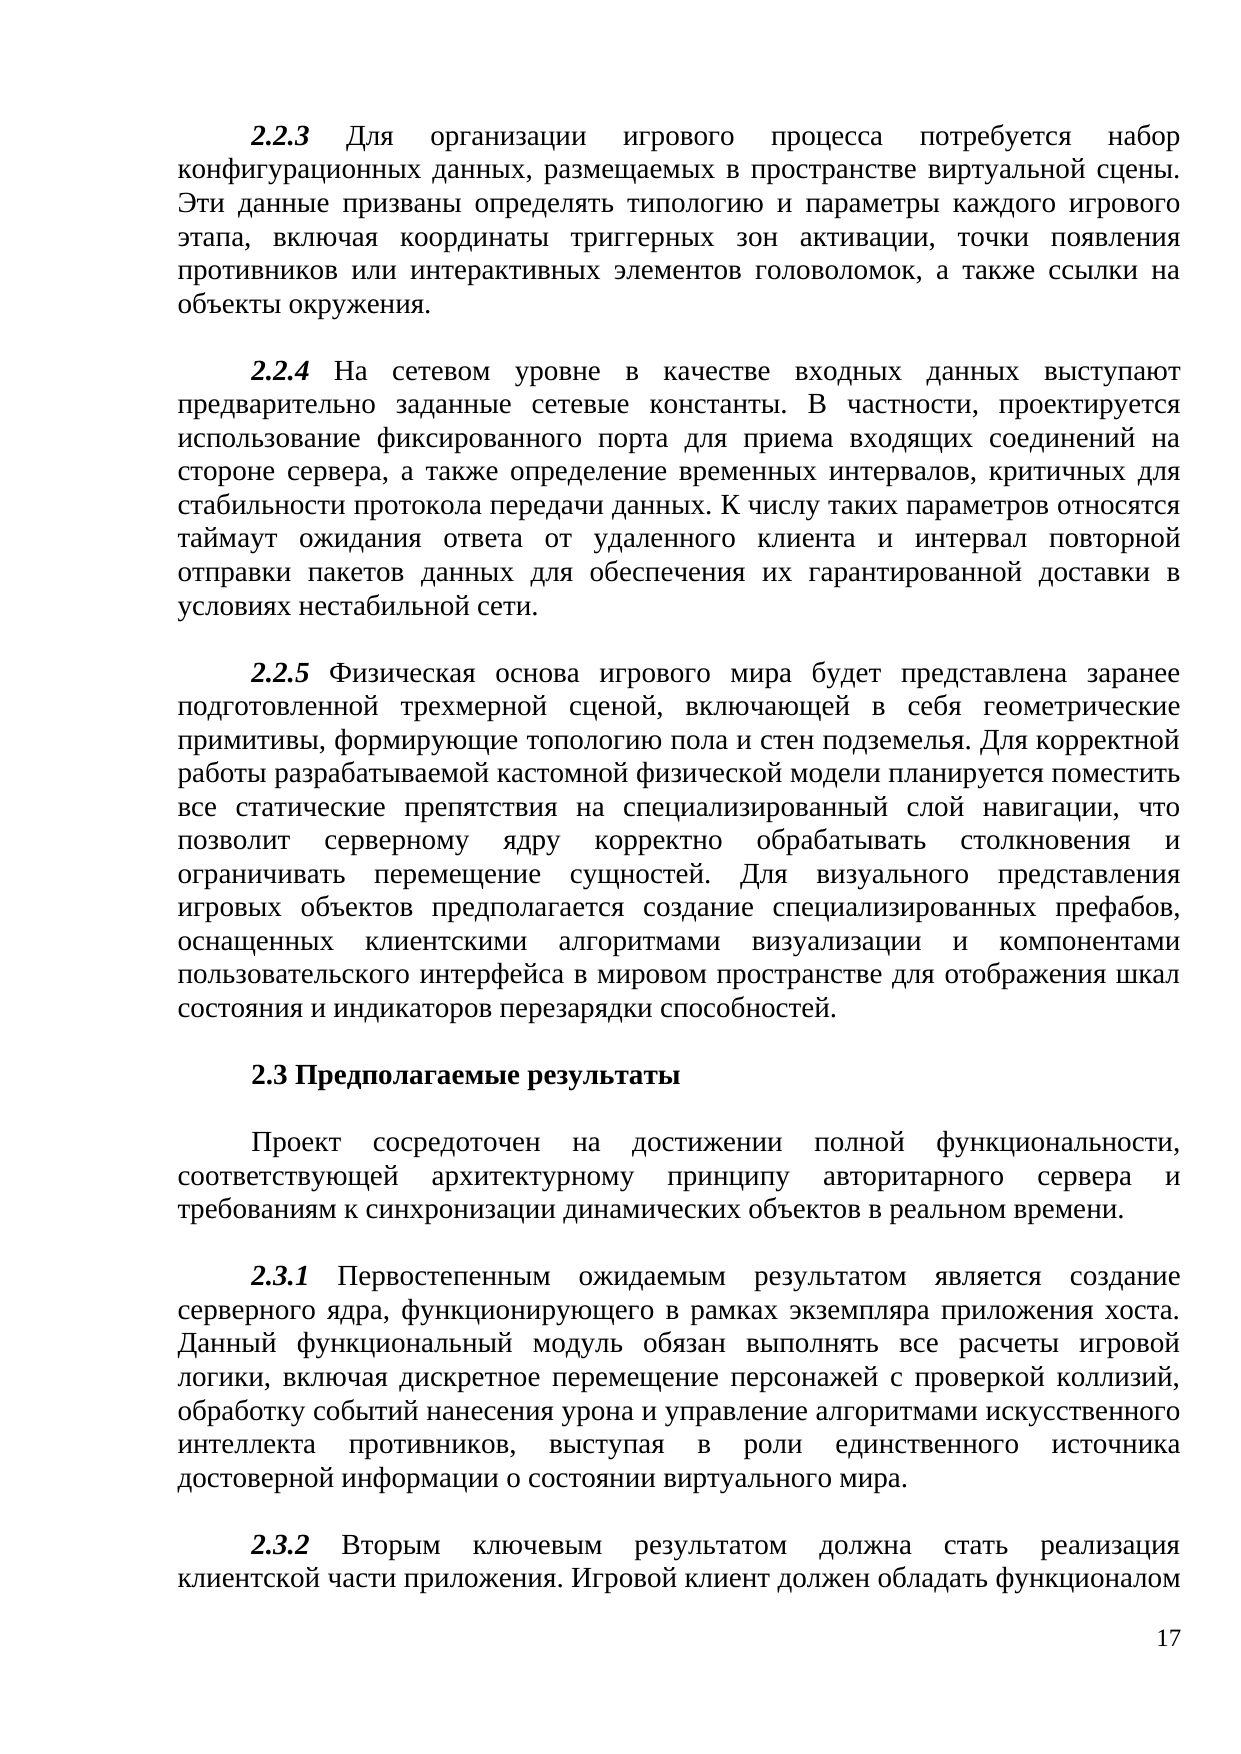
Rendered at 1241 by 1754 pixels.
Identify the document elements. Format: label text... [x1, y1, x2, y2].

text Проект сосредоточен на достижении полной функциональности, соответствующей архитектурному принципу авторитарного сервера и требованиям к синхронизации динамических объектов в реальном времени. [177, 1124, 1181, 1225]
text 2.2.3 Для организации игрового процесса потребуется набор конфигурационных данных, размещаемых в пространстве виртуальной сцены. Эти данные призваны определять типологию и параметры каждого игрового этапа, включая координаты триггерных зон активации, точки появления противников или интерактивных элементов головоломок, а также ссылки на объекты окружения. [177, 118, 1181, 319]
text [177, 1527, 1181, 1594]
text 2.3.1 Первостепенным ожидаемым результатом является создание серверного ядра, функционирующего в рамках экземпляра приложения хоста. Данный функциональный модуль обязан выполнять все расчеты игровой логики, включая дискретное перемещение персонажей с проверкой коллизий, обработку событий нанесения урона и управление алгоритмами искусственного интеллекта противников, выступая в роли единственного источника достоверной информации о состоянии виртуального мира. [177, 1258, 1181, 1493]
text 2.2.5 Физическая основа игрового мира будет представлена заранее подготовленной трехмерной сценой, включающей в себя геометрические примитивы, формирующие топологию пола и стен подземелья. Для корректной работы разрабатываемой кастомной физической модели планируется поместить все статические препятствия на специализированный слой навигации, что позволит серверному ядру корректно обрабатывать столкновения и ограничивать перемещение сущностей. Для визуального представления игровых объектов предполагается создание специализированных префабов, оснащенных клиентскими алгоритмами визуализации и компонентами пользовательского интерфейса в мировом пространстве для отображения шкал состояния и индикаторов перезарядки способностей. [177, 655, 1181, 1024]
text 2.2.4 На сетевом уровне в качестве входных данных выступают предварительно заданные сетевые константы. В частности, проектируется использование фиксированного порта для приема входящих соединений на стороне сервера, а также определение временных интервалов, критичных для стабильности протокола передачи данных. К числу таких параметров относятся таймаут ожидания ответа от удаленного клиента и интервал повторной отправки пакетов данных для обеспечения их гарантированной доставки в условиях нестабильной сети. [177, 353, 1181, 621]
subtitle 2.3 Предполагаемые результаты [251, 1057, 1181, 1091]
